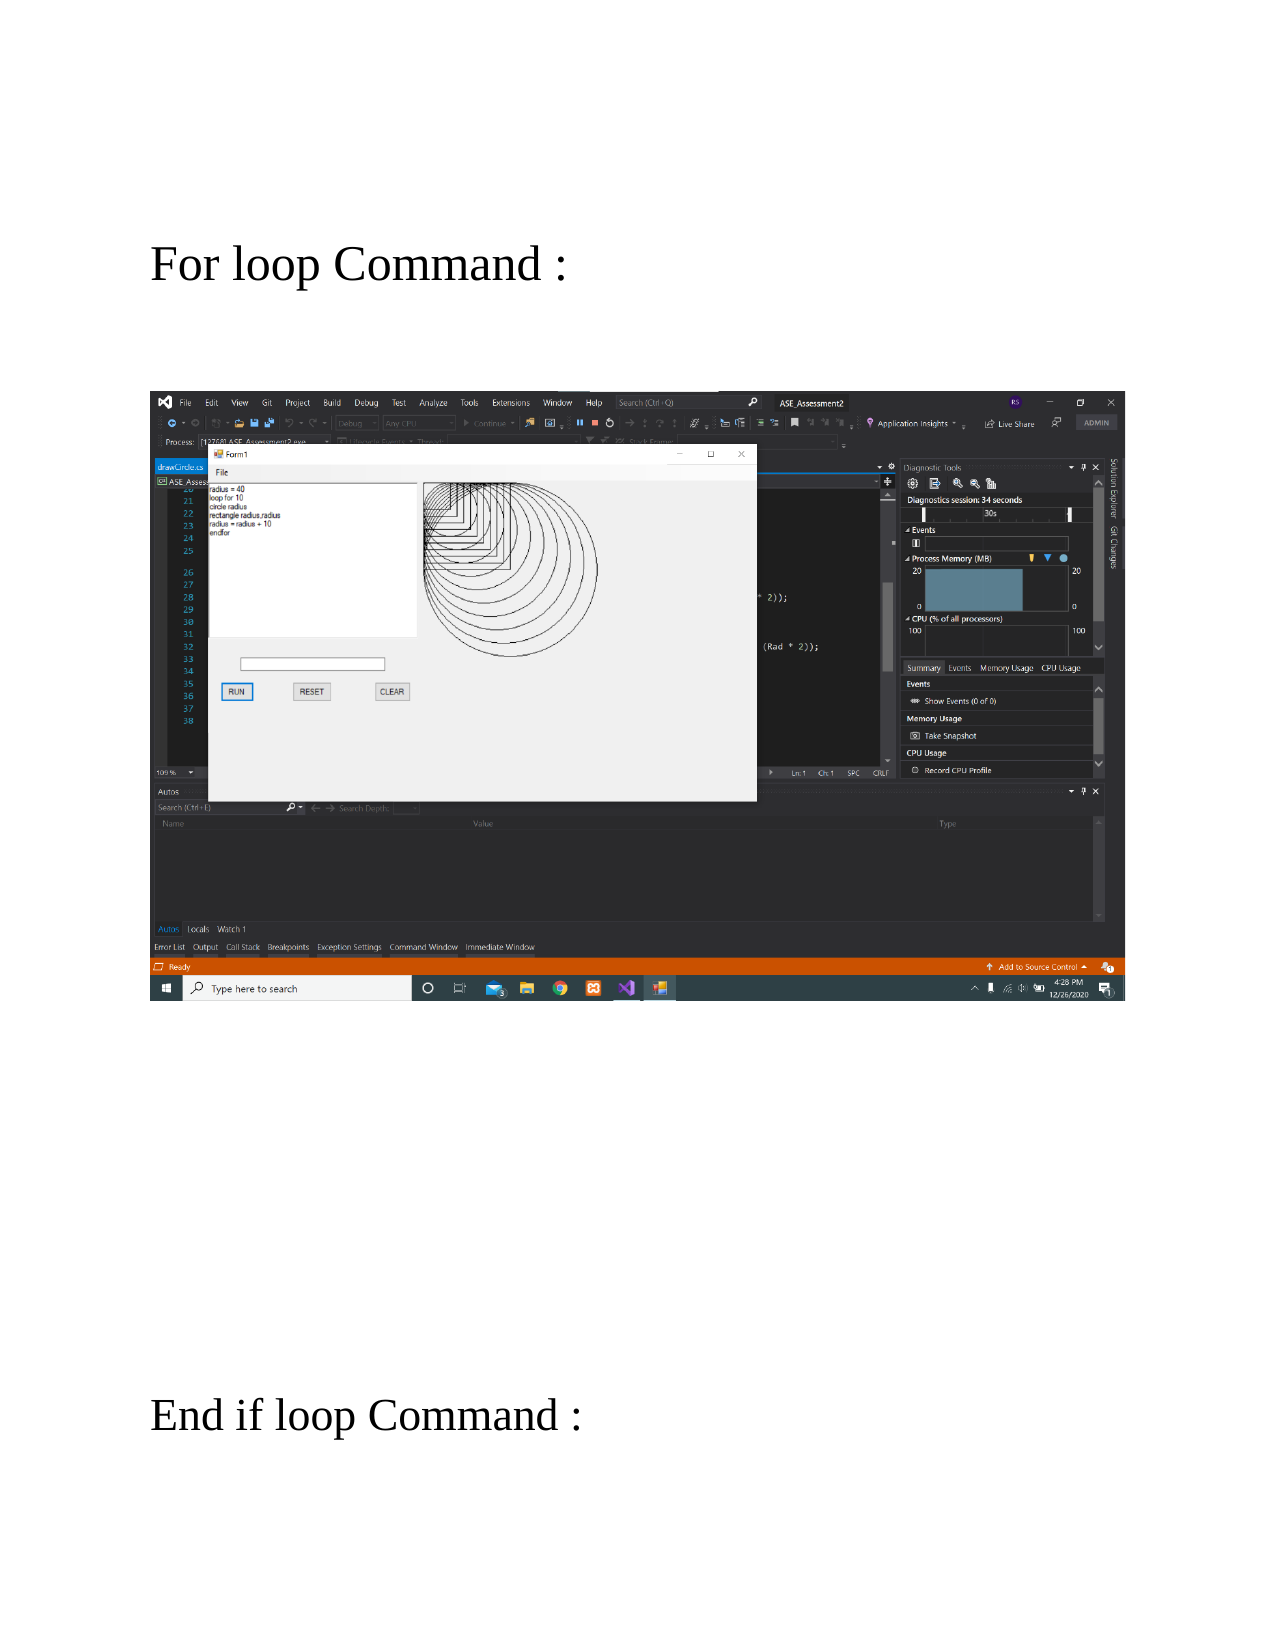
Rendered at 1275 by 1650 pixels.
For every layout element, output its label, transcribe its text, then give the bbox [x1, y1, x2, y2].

picture [150, 391, 1125, 1001]
text For loop Command : [150, 234, 1125, 291]
text End if loop Command : [150, 1387, 1125, 1440]
